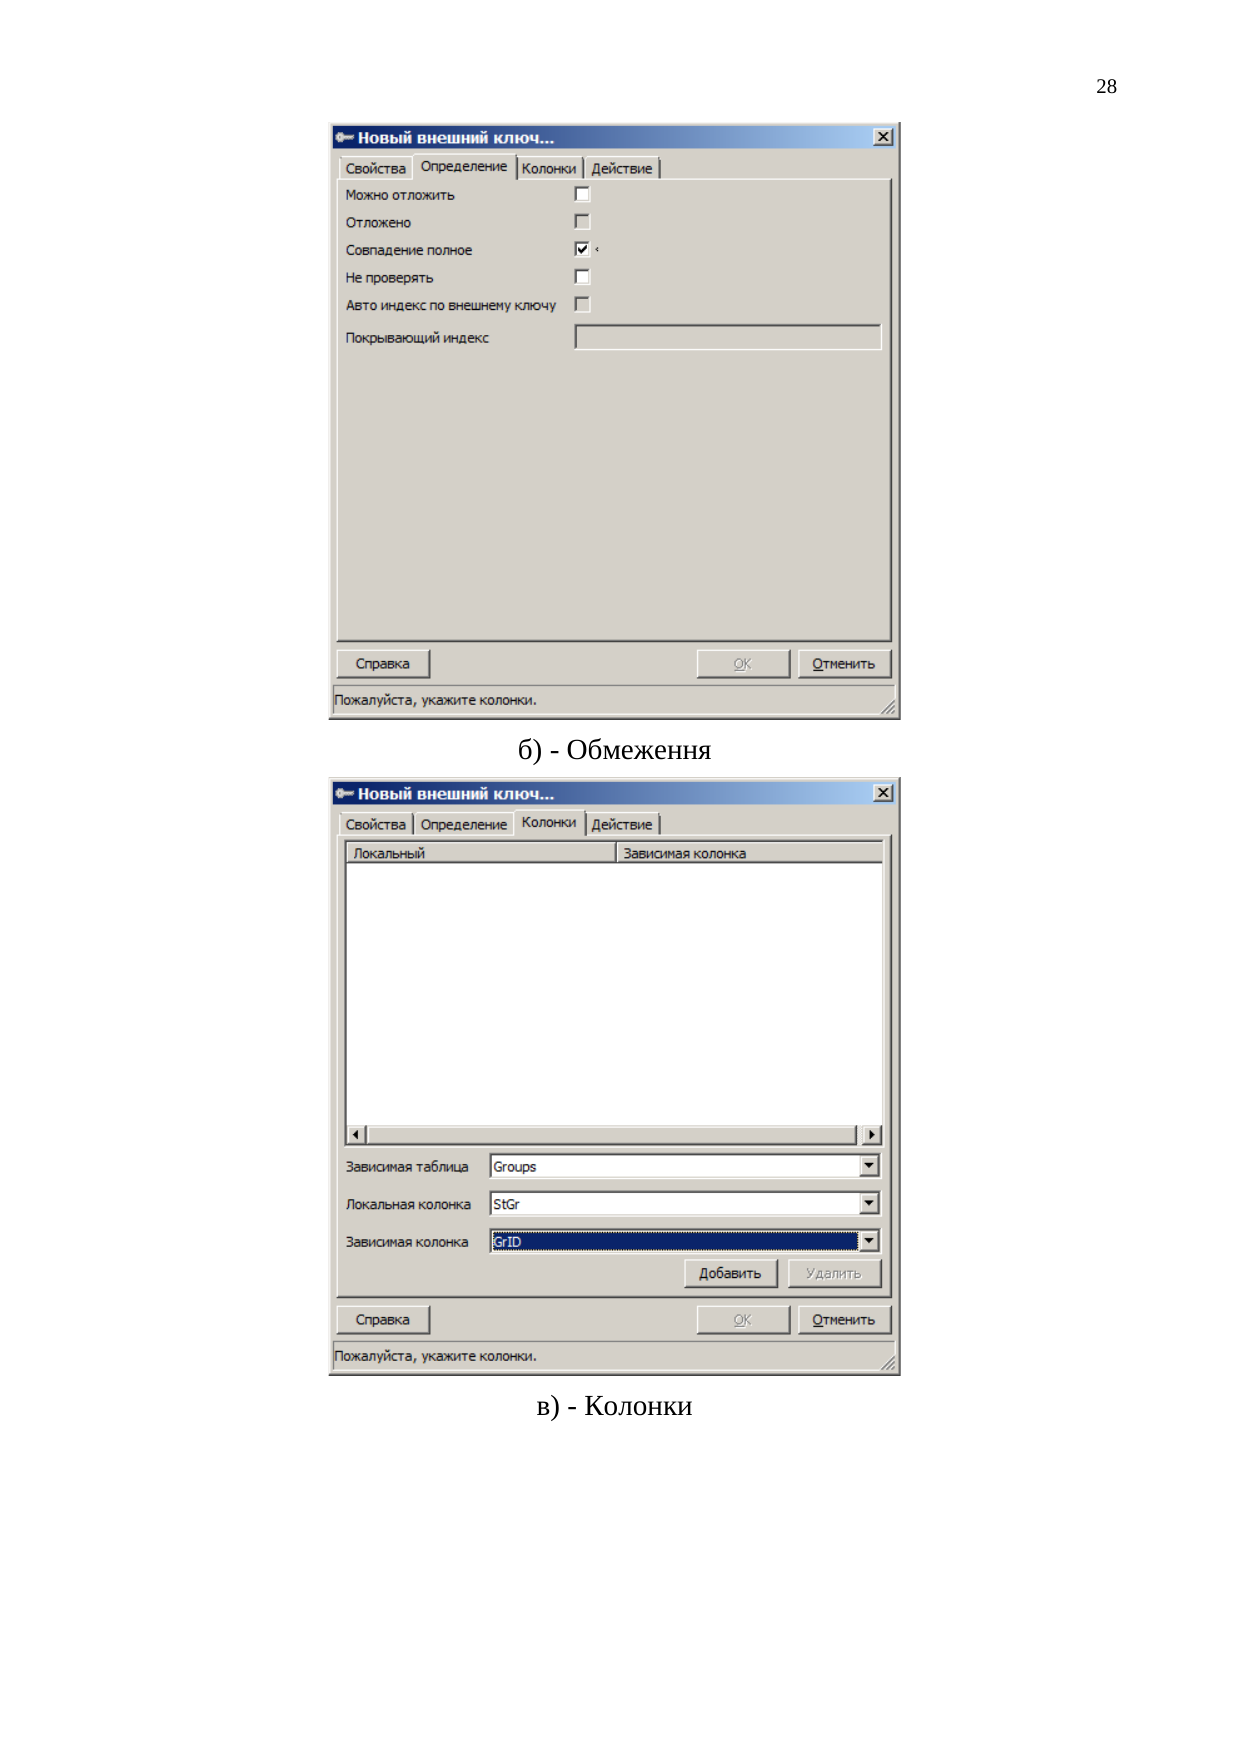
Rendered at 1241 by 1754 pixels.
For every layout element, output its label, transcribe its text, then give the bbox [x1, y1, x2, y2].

picture [328, 122, 901, 720]
text б) - Обмеження [112, 732, 1117, 765]
picture [328, 777, 901, 1376]
text в) - Колонки [112, 1388, 1117, 1421]
